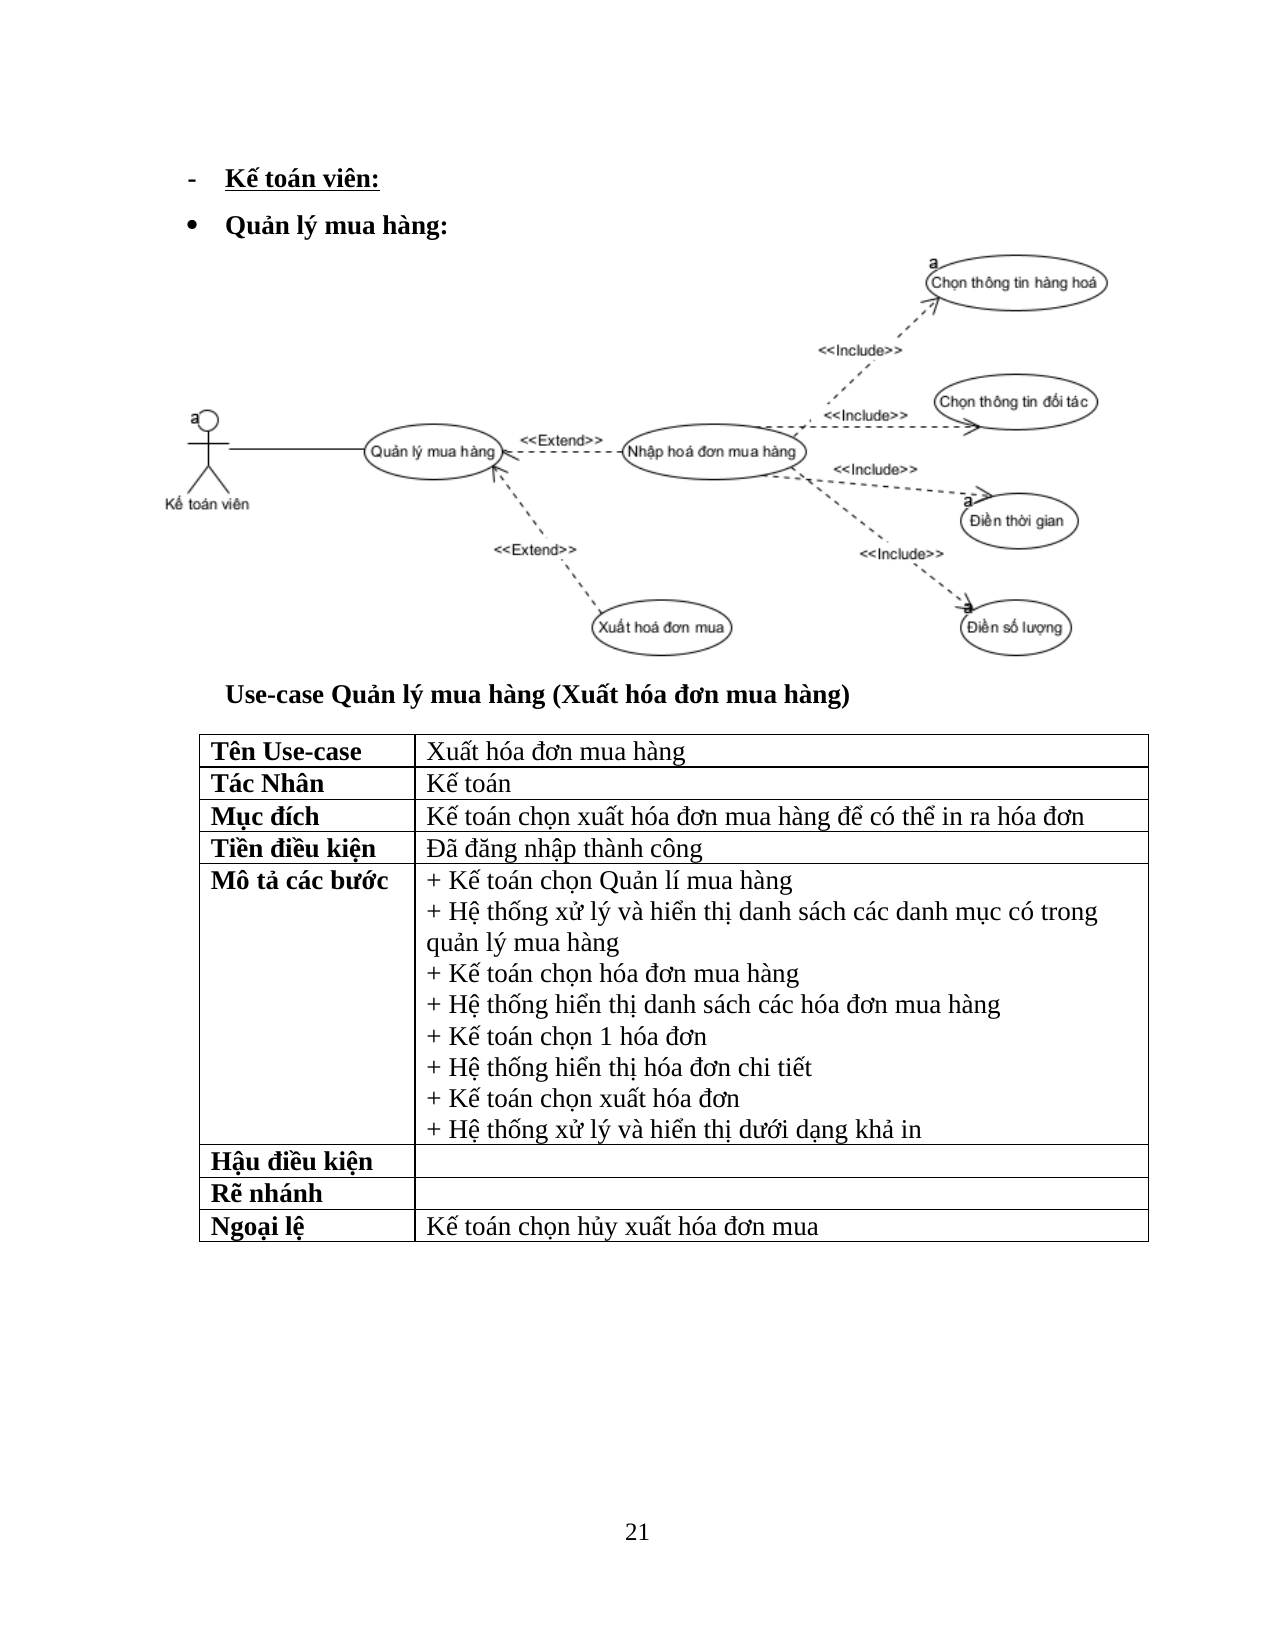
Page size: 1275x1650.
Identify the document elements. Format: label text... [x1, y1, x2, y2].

table_cell Tác Nhân [200, 768, 414, 799]
table_cell Mô tả các bước [200, 864, 414, 1144]
list Quản lý mua hàng: [187, 209, 1125, 240]
table_header Xuất hóa đơn mua hàng [416, 735, 1148, 766]
table_cell Tiền điều kiện [200, 832, 414, 863]
list Kế toán viên: [187, 162, 1125, 194]
table_cell Kế toán chọn hủy xuất hóa đơn mua [416, 1210, 1148, 1241]
table_cell Hậu điều kiện [200, 1145, 414, 1177]
table_cell Rẽ nhánh [200, 1178, 414, 1209]
table_cell Kế toán chọn xuất hóa đơn mua hàng để có thể in ra hóa đơn [416, 800, 1148, 831]
table_cell [416, 1178, 1148, 1209]
table_cell Kế toán [416, 768, 1148, 799]
table_cell + Kế toán chọn Quản lí mua hàng + Hệ thống xử lý và hiển thị danh sách các danh mục có trong quản lý mua hàng + Kế toán chọn hóa đơn mua hàng + Hệ thống hiển thị danh sách các hóa đơn mua hàng + Kế toán chọn 1 hóa đơn + Hệ thống hiển thị hóa đơn chi tiết + Kế toán chọn xuất hóa đơn + Hệ thống xử lý và hiển thị dưới dạng khả in [416, 864, 1148, 1144]
table_cell Mục đích [200, 800, 414, 831]
picture [150, 252, 1125, 666]
table_cell [416, 1145, 1148, 1177]
table_cell Đã đăng nhập thành công [416, 832, 1148, 863]
text Use-case Quản lý mua hàng (Xuất hóa đơn mua hàng) [150, 678, 1125, 709]
table_header Tên Use-case [200, 735, 414, 766]
table_cell Ngoại lệ [200, 1210, 414, 1241]
